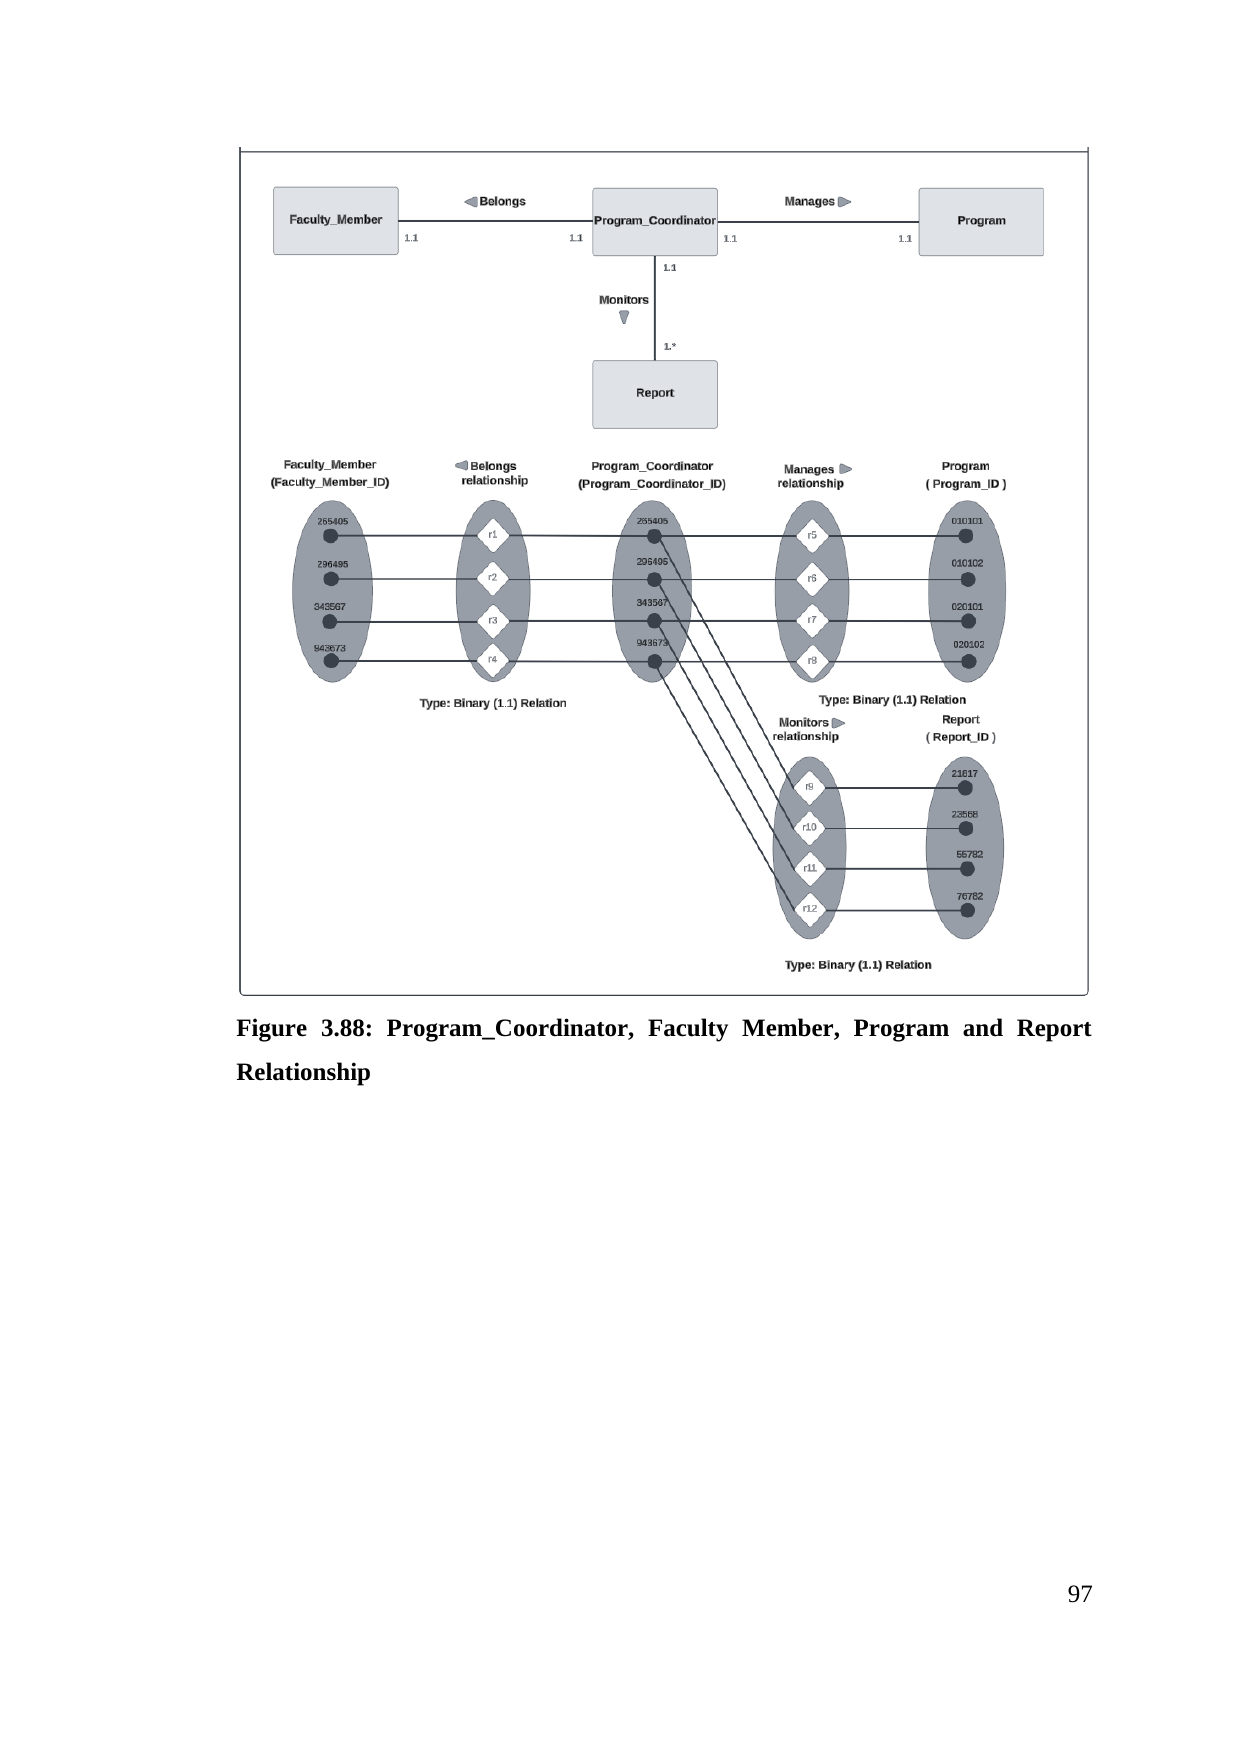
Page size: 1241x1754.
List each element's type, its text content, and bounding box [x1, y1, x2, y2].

picture [236, 147, 1093, 1000]
